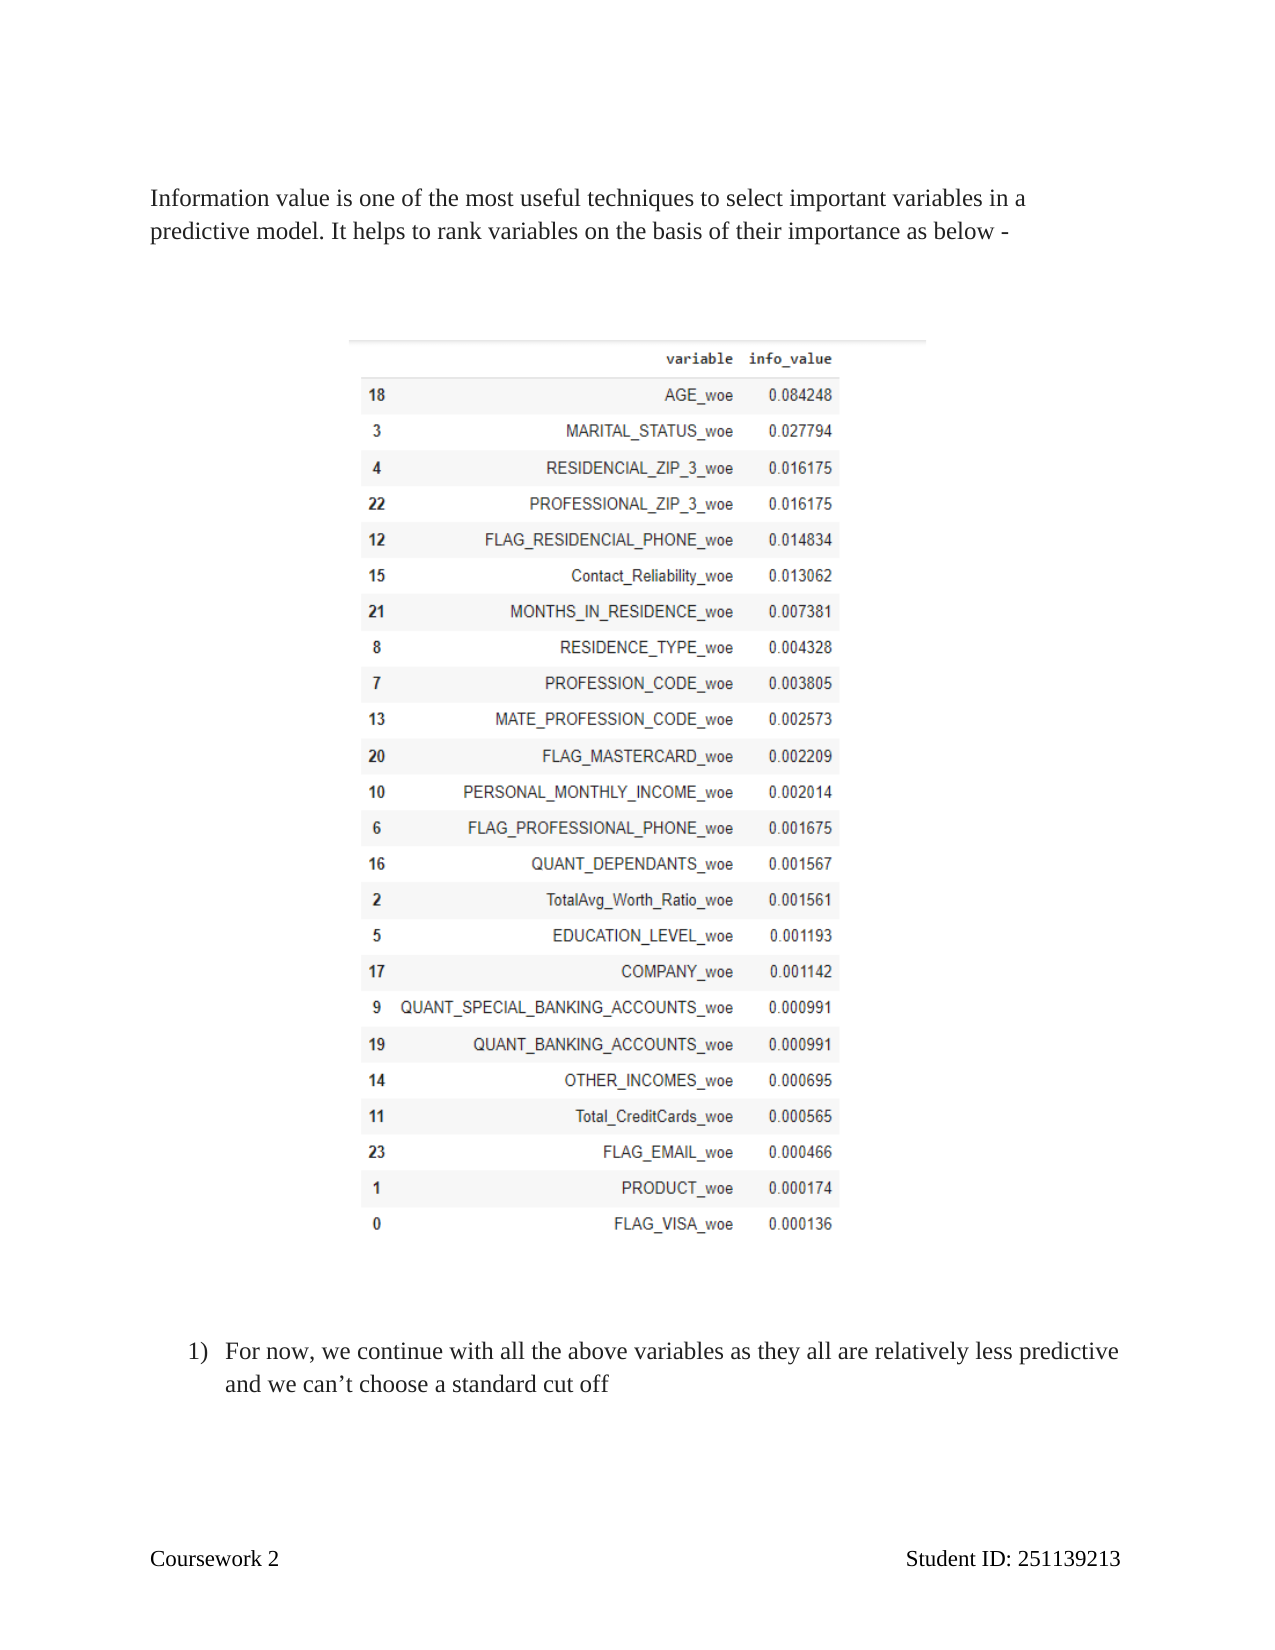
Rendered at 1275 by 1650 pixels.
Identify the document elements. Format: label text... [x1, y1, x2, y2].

list For now, we continue with all the above variables as they all are relatively less predictive and we can’t choose a standard cut off [187, 1336, 1125, 1397]
picture [348, 340, 927, 1249]
text Information value is one of the most useful techniques to select important variables in a predictive model. It helps to rank variables on the basis of their importance as below - [150, 183, 1125, 245]
